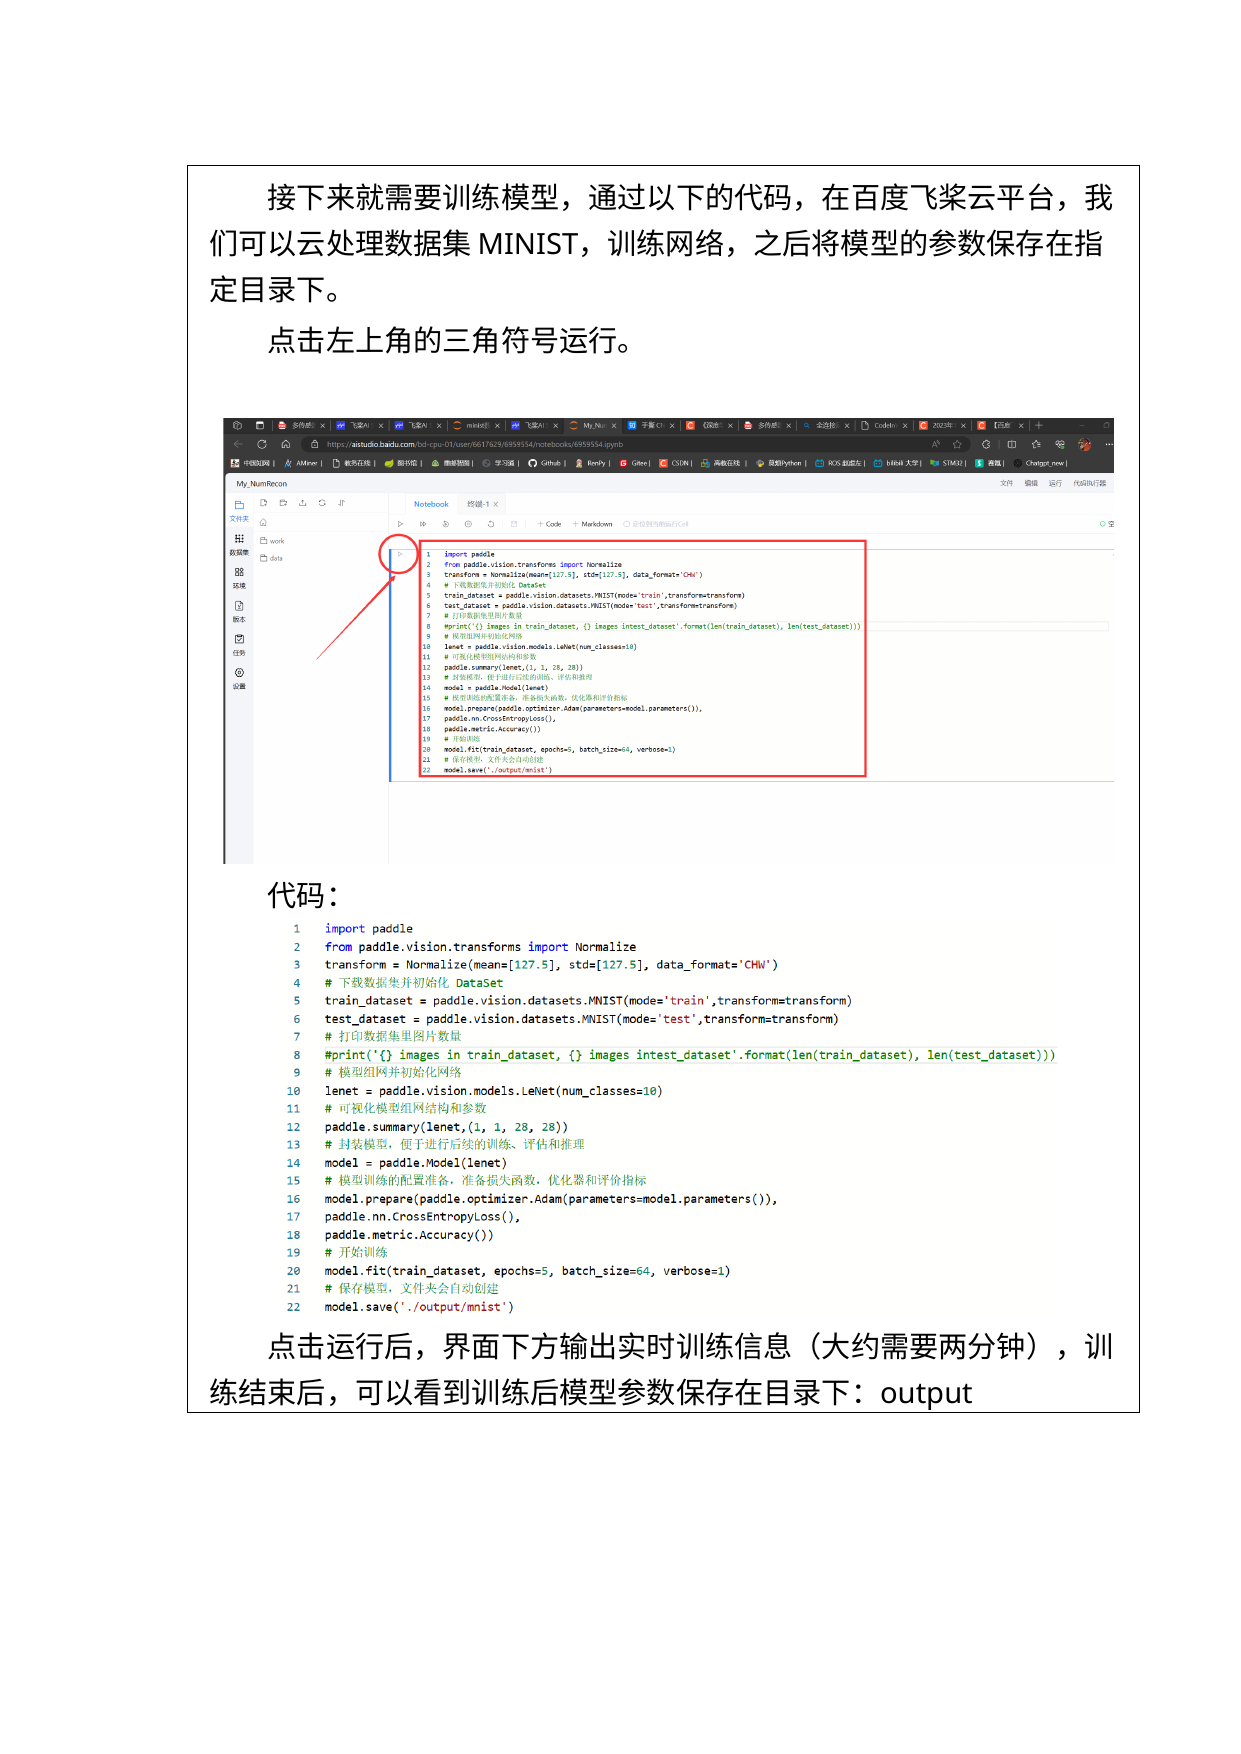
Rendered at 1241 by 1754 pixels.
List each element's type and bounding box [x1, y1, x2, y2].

picture [279, 921, 1058, 1315]
picture [223, 418, 1114, 864]
table_header [188, 166, 1139, 1412]
